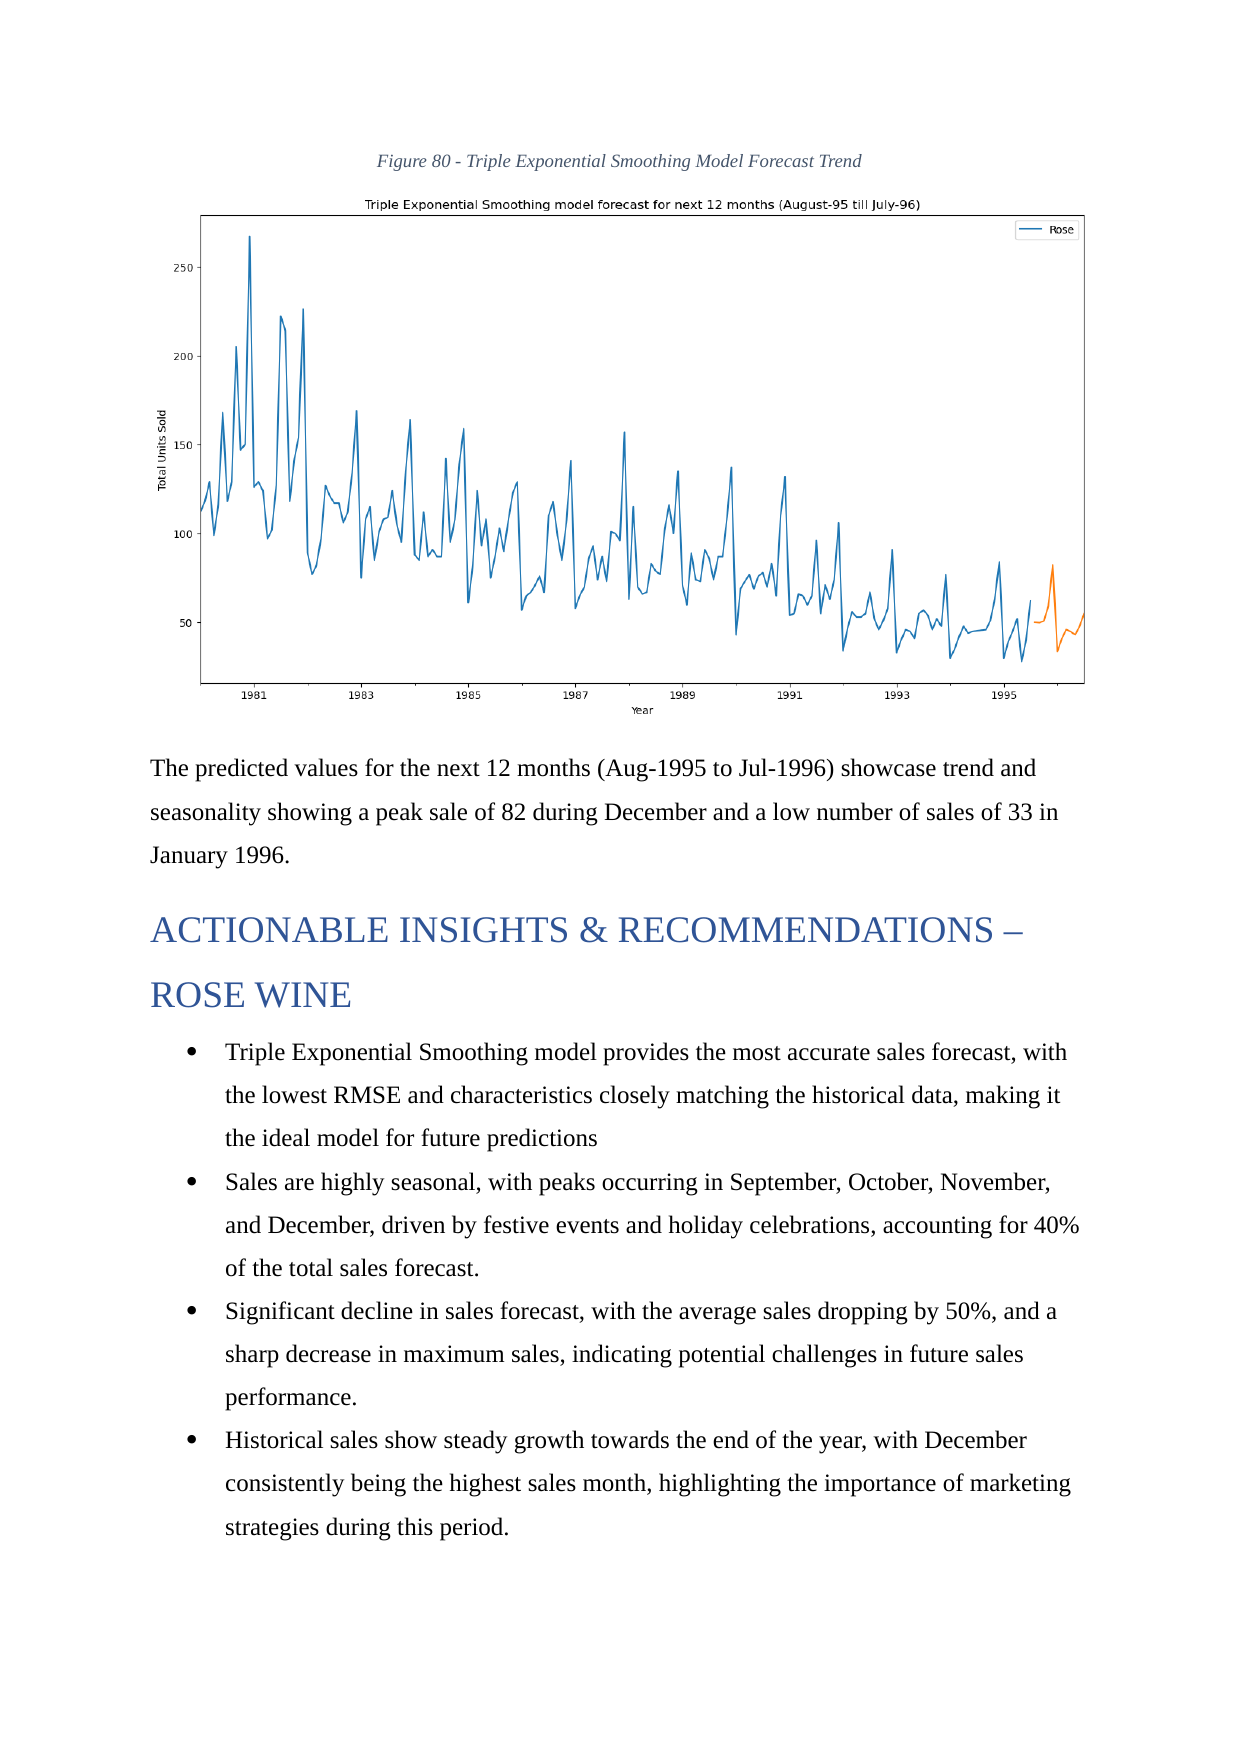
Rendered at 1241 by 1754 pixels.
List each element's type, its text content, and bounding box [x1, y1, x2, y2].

text The predicted values for the next 12 months (Aug-1995 to Jul-1996) showcase trend and seasonality showing a peak sale of 82 during December and a low number of sales of 33 in January 1996. [150, 753, 1090, 868]
text Figure 80 - Triple Exponential Smoothing Model Forecast Trend [150, 150, 1090, 172]
list Triple Exponential Smoothing model provides the most accurate sales forecast, with the lowest RMSE and characteristics closely matching the historical data, making it the ideal model for future predictions [187, 1037, 1090, 1152]
picture [150, 192, 1090, 723]
list Sales are highly seasonal, with peaks occurring in September, October, November, and December, driven by festive events and holiday celebrations, accounting for 40% of the total sales forecast. [187, 1167, 1090, 1282]
list Significant decline in sales forecast, with the average sales dropping by 50%, and a sharp decrease in maximum sales, indicating potential challenges in future sales performance. [187, 1296, 1090, 1411]
subtitle ACTIONABLE INSIGHTS & RECOMMENDATIONS – ROSE WINE [150, 908, 1090, 1016]
list Historical sales show steady growth towards the end of the year, with December consistently being the highest sales month, highlighting the importance of marketing strategies during this period. [187, 1425, 1090, 1540]
